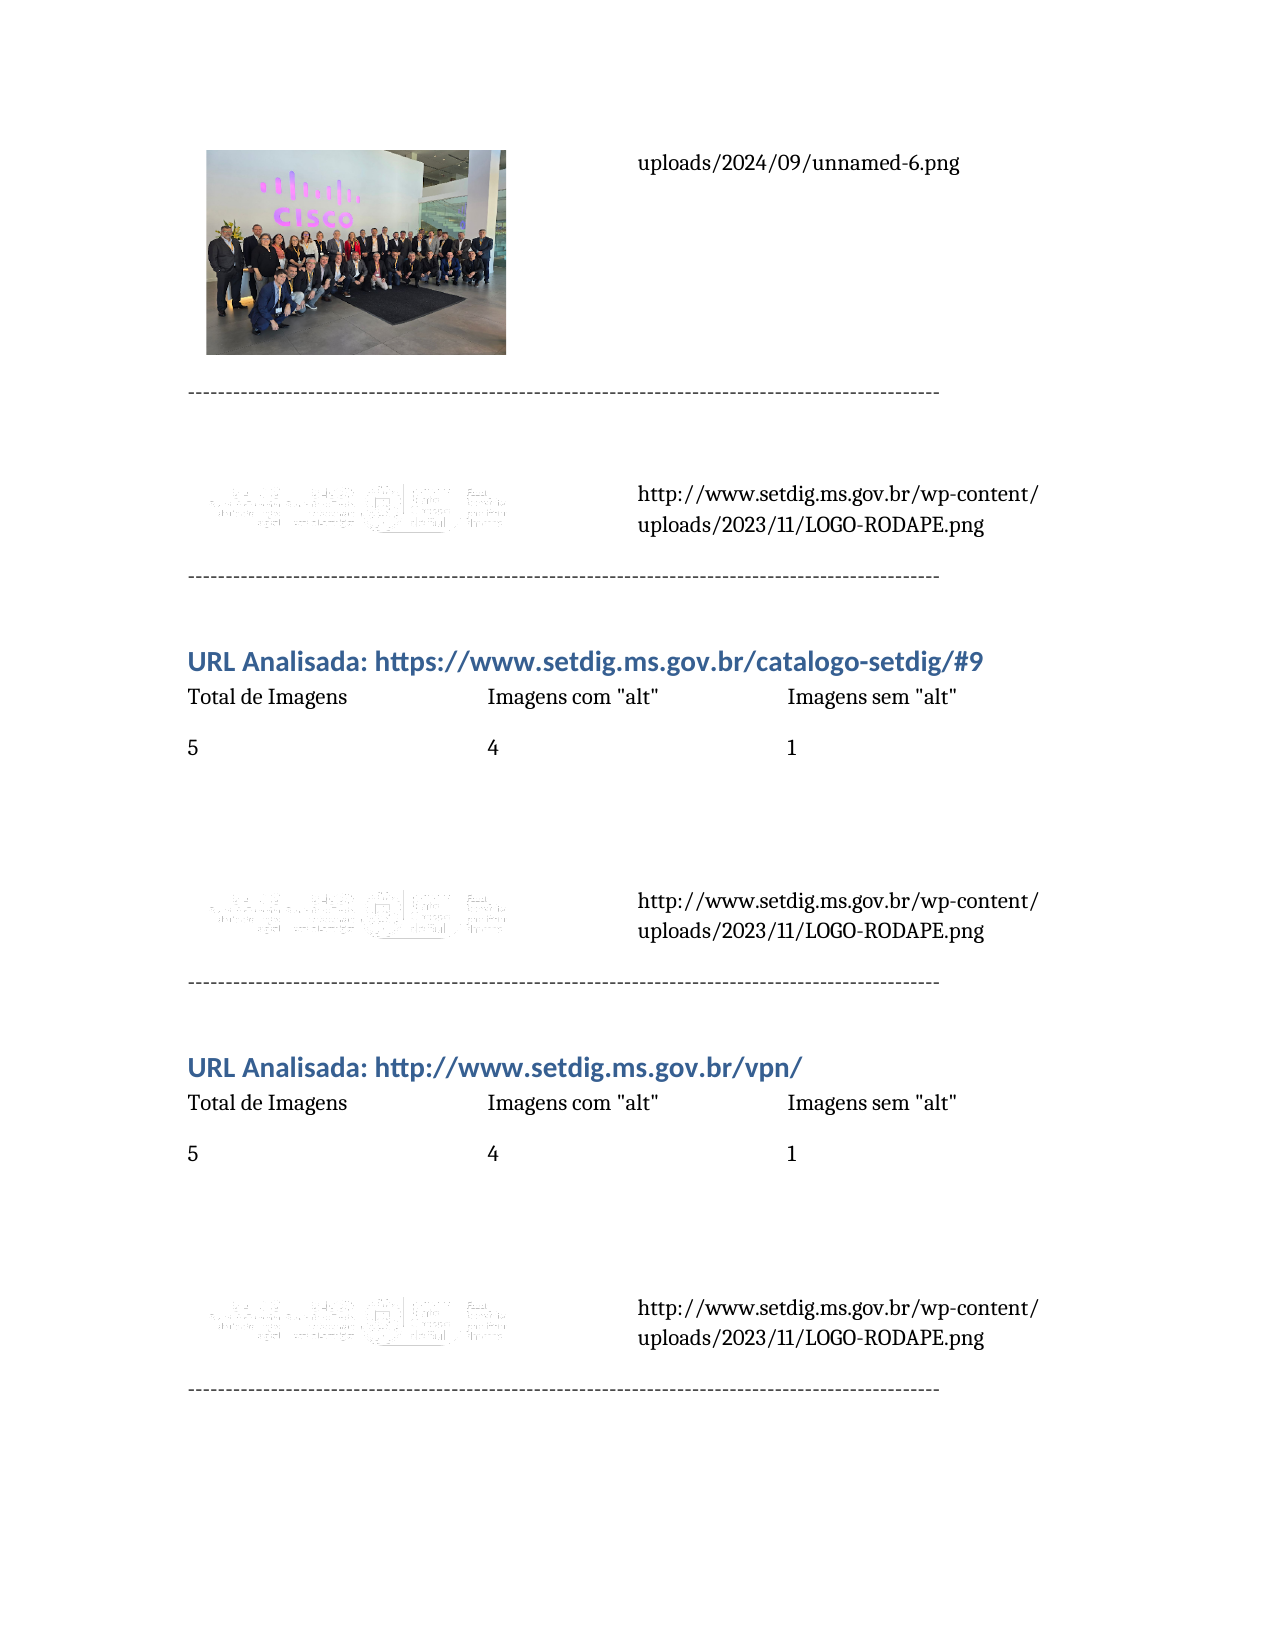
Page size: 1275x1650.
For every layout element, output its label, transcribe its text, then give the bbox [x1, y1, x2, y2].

subtitle URL Analisada: http://www.setdig.ms.gov.br/vpn/ [187, 1049, 1087, 1085]
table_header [626, 150, 1076, 379]
table_cell 1 [776, 735, 1076, 786]
table_header http://www.setdig.ms.gov.br/wp-content/uploads/2023/11/LOGO-RODAPE.png [626, 1243, 1076, 1376]
table_header [176, 150, 626, 379]
subtitle URL Analisada: https://www.setdig.ms.gov.br/catalogo-setdig/#9 [187, 643, 1087, 678]
table_header Imagens sem "alt" [776, 1090, 1076, 1141]
table_header [176, 837, 626, 969]
table_header http://www.setdig.ms.gov.br/wp-content/uploads/2023/11/LOGO-RODAPE.png [626, 837, 1076, 969]
table_cell 5 [176, 1141, 476, 1192]
table_header http://www.setdig.ms.gov.br/wp-content/uploads/2023/11/LOGO-RODAPE.png [626, 430, 1076, 562]
text ---------------------------------------------------------------------------------------------------- [187, 562, 1087, 589]
text ---------------------------------------------------------------------------------------------------- [187, 969, 1087, 995]
picture [206, 481, 507, 533]
table_header [176, 1243, 626, 1376]
table_cell 5 [176, 735, 476, 786]
table_header Total de Imagens [176, 1090, 476, 1141]
picture [206, 150, 507, 355]
table_header [176, 430, 626, 562]
table_header Imagens com "alt" [476, 684, 776, 735]
table_header Imagens sem "alt" [776, 684, 1076, 735]
table_header Total de Imagens [176, 684, 476, 735]
text ---------------------------------------------------------------------------------------------------- [187, 379, 1087, 406]
table_cell 1 [776, 1141, 1076, 1192]
table_header Imagens com "alt" [476, 1090, 776, 1141]
table_cell 4 [476, 735, 776, 786]
picture [206, 887, 507, 939]
text ---------------------------------------------------------------------------------------------------- [187, 1376, 1087, 1402]
picture [206, 1294, 507, 1346]
table_cell 4 [476, 1141, 776, 1192]
